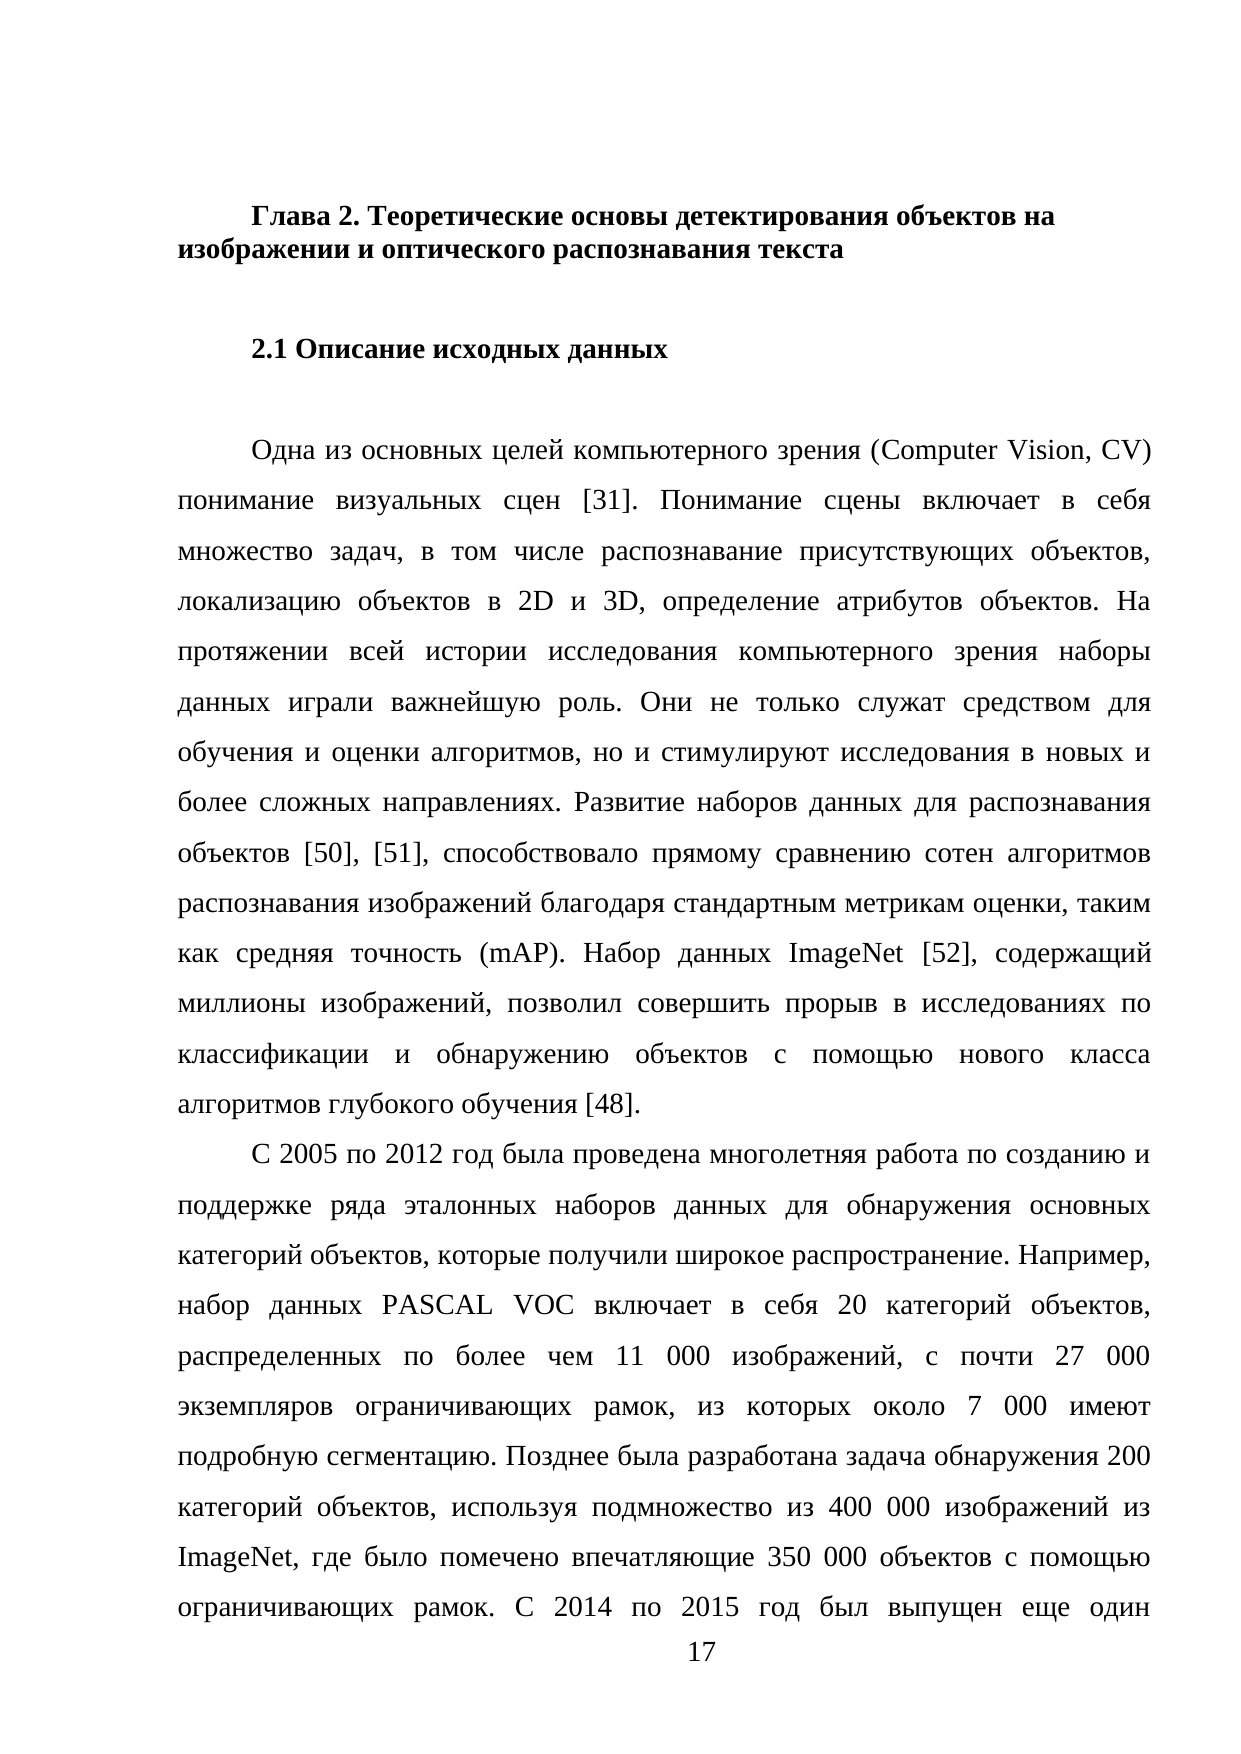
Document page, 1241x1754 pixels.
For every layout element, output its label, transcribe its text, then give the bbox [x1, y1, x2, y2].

subtitle 2.1 Описание исходных данных [251, 332, 1152, 365]
text Одна из основных целей компьютерного зрения (Computer Vision, CV) понимание визуальных сцен [31]. Понимание сцены включает в себя множество задач, в том числе распознавание присутствующих объектов, локализацию объектов в 2D и 3D, определение атрибутов объектов. На протяжении всей истории исследования компьютерного зрения наборы данных играли важнейшую роль. Они не только служат средством для обучения и оценки алгоритмов, но и стимулируют исследования в новых и более сложных направлениях. Развитие наборов данных для распознавания объектов [50], [51], способствовало прямому сравнению сотен алгоритмов распознавания изображений благодаря стандартным метрикам оценки, таким как средняя точность (mAP). Набор данных ImageNet [52], содержащий миллионы изображений, позволил совершить прорыв в исследованиях по классификации и обнаружению объектов с помощью нового класса алгоритмов глубокого обучения [48]. [177, 432, 1152, 1120]
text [177, 1137, 1152, 1623]
subtitle Глава 2. Теоретические основы детектирования объектов на изображении и оптического распознавания текста [177, 198, 1152, 265]
